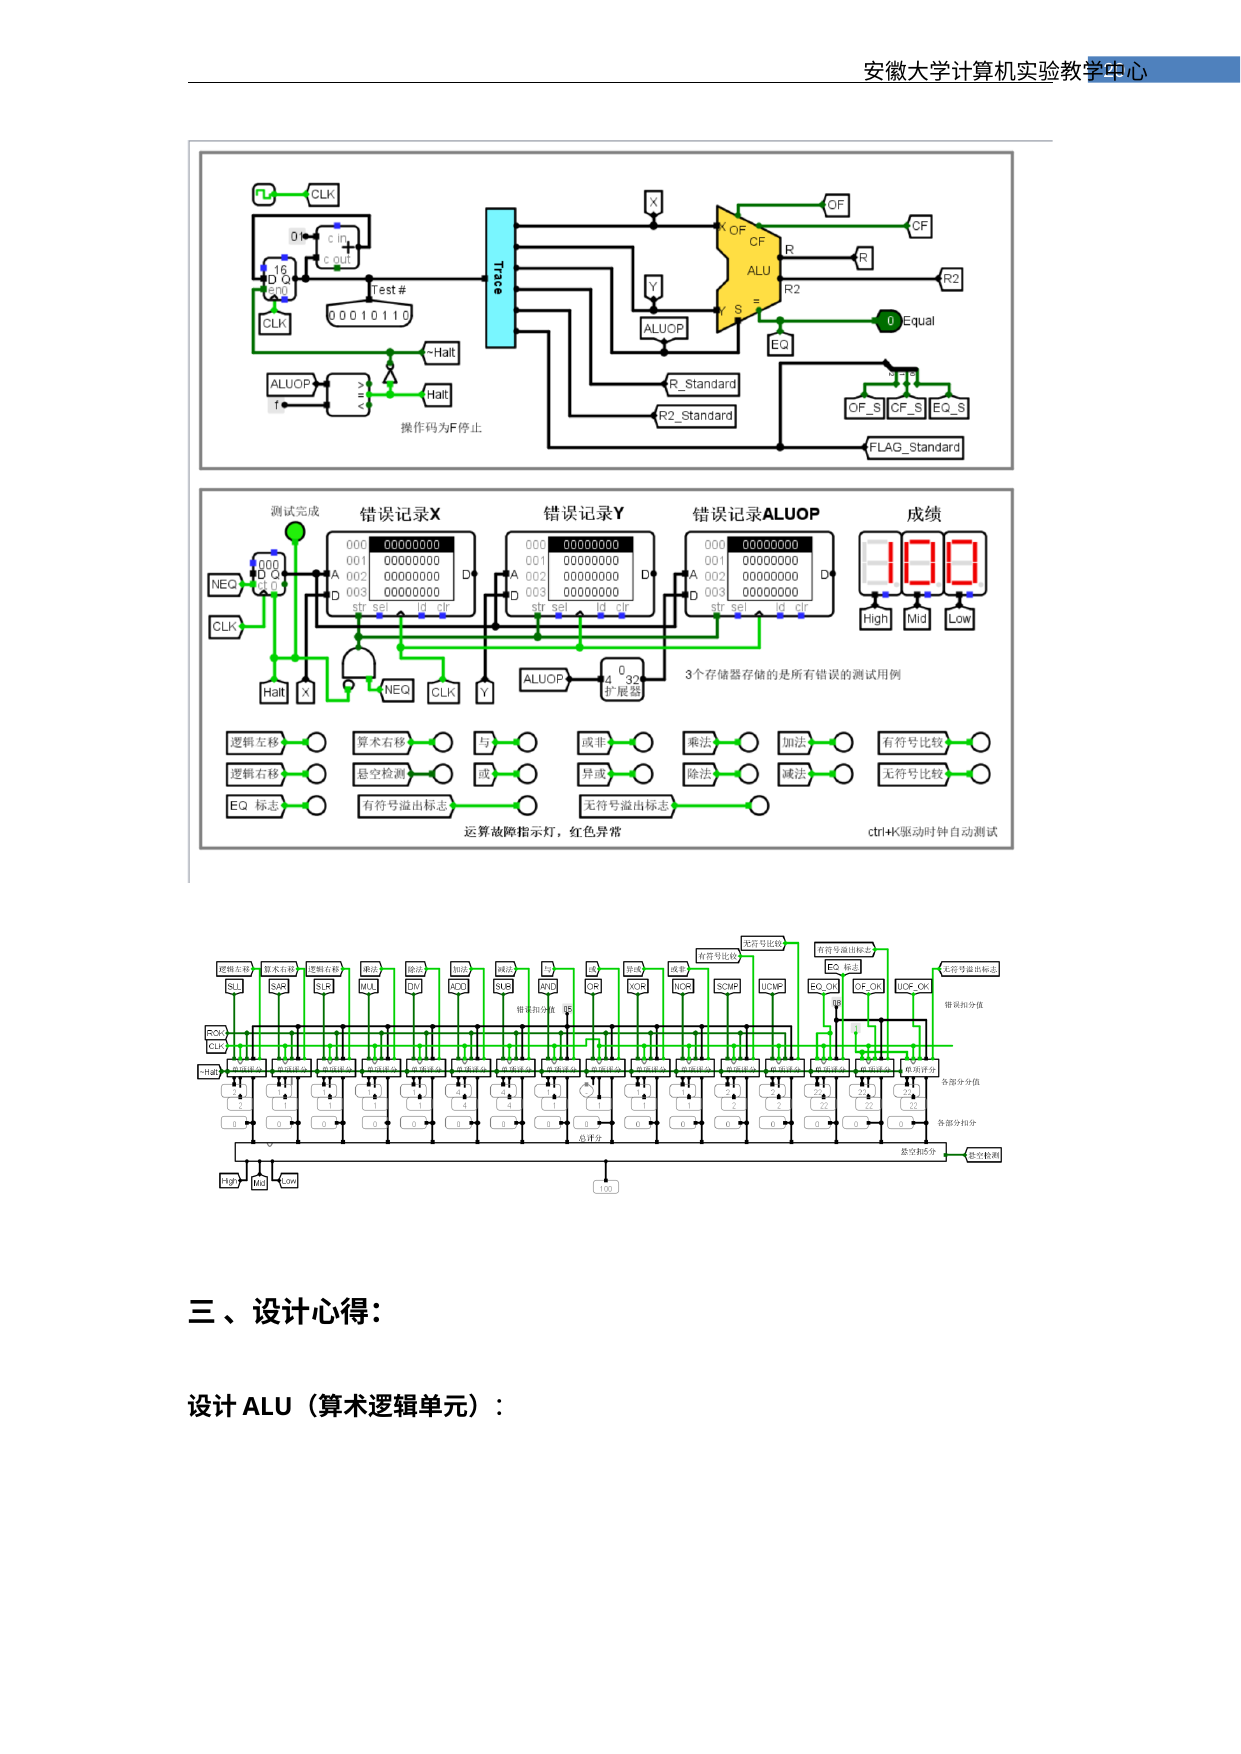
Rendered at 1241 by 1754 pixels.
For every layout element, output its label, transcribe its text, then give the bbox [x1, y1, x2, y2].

text 三 、设计心得： [187, 1278, 1053, 1343]
picture [187, 887, 1053, 1217]
picture [187, 140, 1053, 883]
text 设计ALU（算术逻辑单元）： [187, 1372, 1053, 1437]
